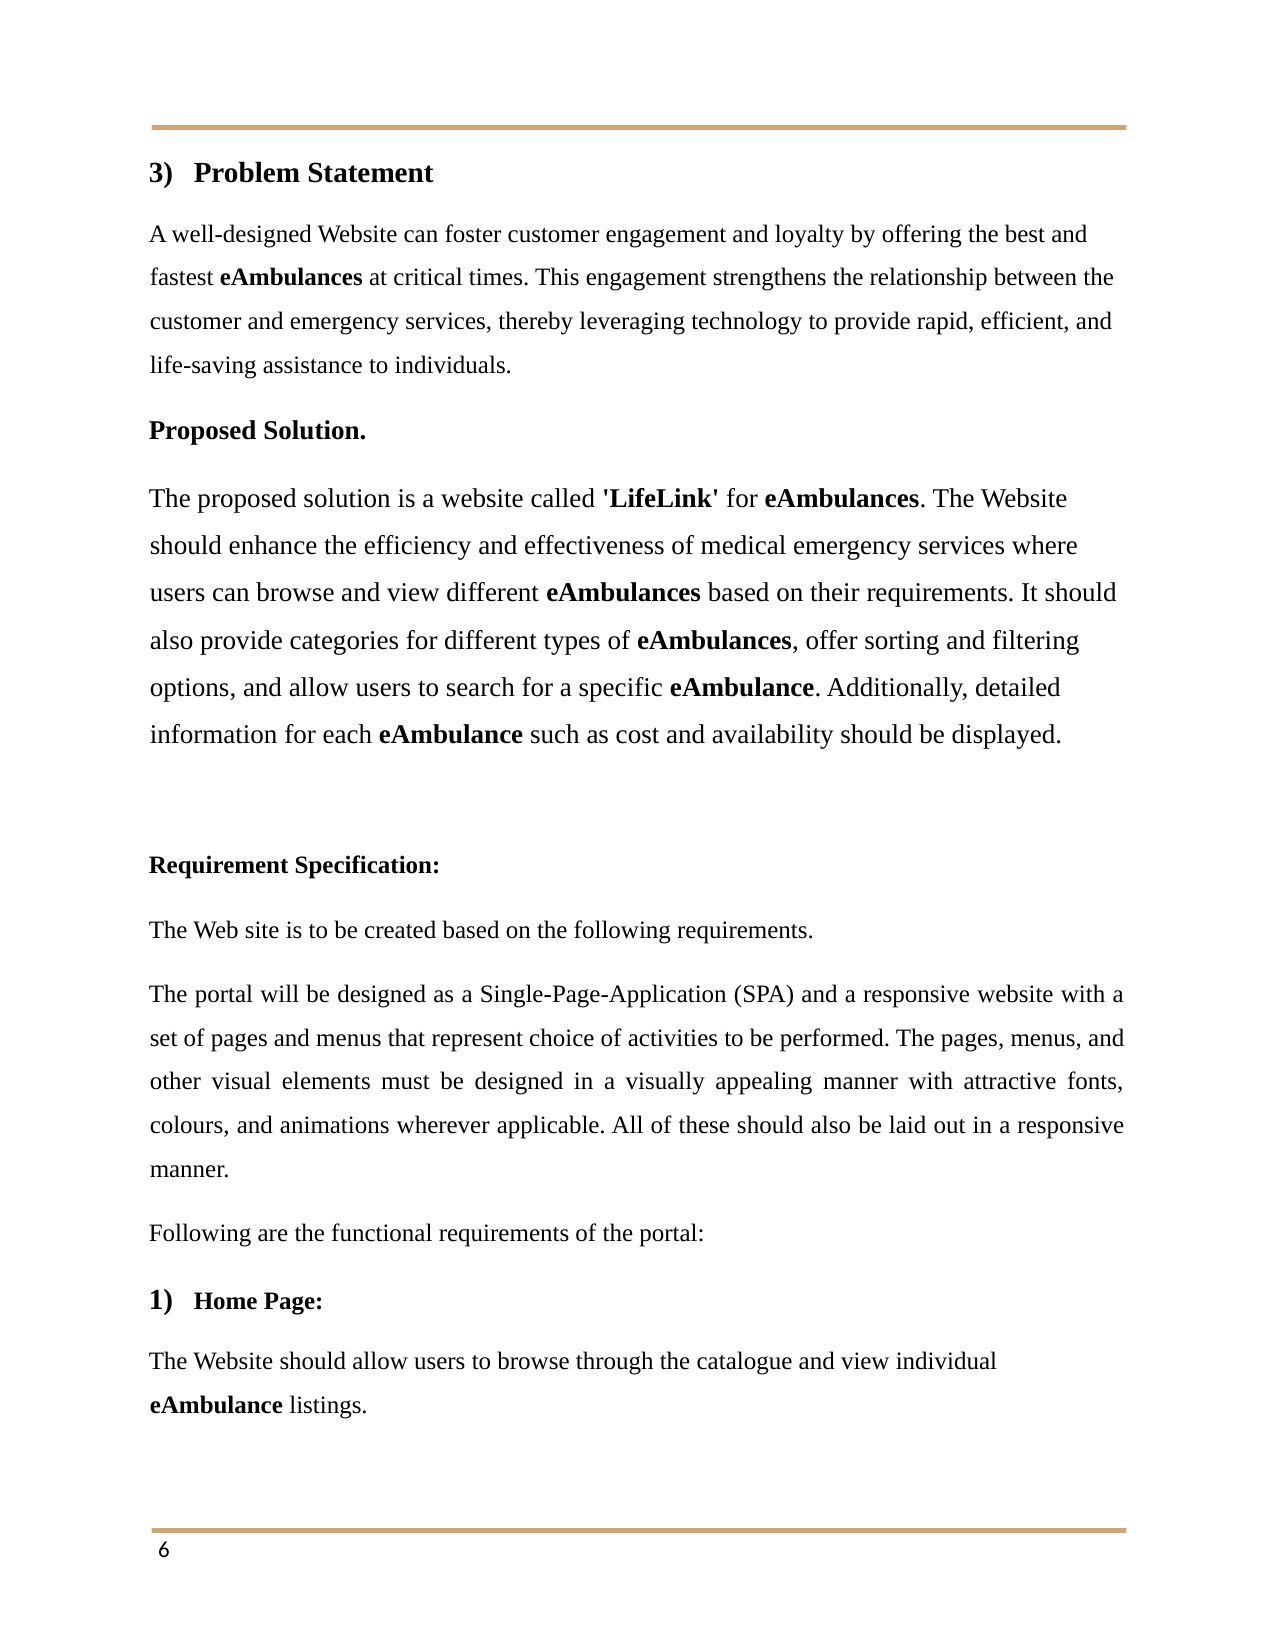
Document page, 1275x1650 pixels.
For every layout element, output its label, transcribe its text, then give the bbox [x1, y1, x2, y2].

subtitle Problem Statement [148, 155, 1125, 188]
text The Web site is to be created based on the following requirements. [148, 915, 1125, 943]
picture [151, 1528, 1127, 1533]
text Requirement Specification: [148, 851, 1125, 879]
text Proposed Solution. [148, 414, 1125, 445]
text Following are the functional requirements of the portal: [148, 1218, 1125, 1247]
subtitle Home Page: [148, 1282, 1125, 1316]
text A well-designed Website can foster customer engagement and loyalty by offering the best and fastest eAmbulances at critical times. This engagement strengthens the relationship between the customer and emergency services, thereby leveraging technology to provide rapid, efficient, and life-saving assistance to individuals. [148, 219, 1125, 378]
text The Website should allow users to browse through the catalogue and view individual eAmbulance listings. [148, 1346, 1125, 1418]
text The portal will be designed as a Single-Page-Application (SPA) and a responsive website with a set of pages and menus that represent choice of activities to be performed. The pages, menus, and other visual elements must be designed in a visually appealing manner with attractive fonts, colours, and animations wherever applicable. All of these should also be laid out in a responsive manner. [148, 979, 1125, 1182]
text The proposed solution is a website called 'LifeLink' for eAmbulances. The Website should enhance the efficiency and effectiveness of medical emergency services where users can browse and view different eAmbulances based on their requirements. It should also provide categories for different types of eAmbulances, offer sorting and filtering options, and allow users to search for a specific eAmbulance. Additionally, detailed information for each eAmbulance such as cost and availability should be displayed. [148, 482, 1125, 749]
picture [151, 125, 1127, 130]
